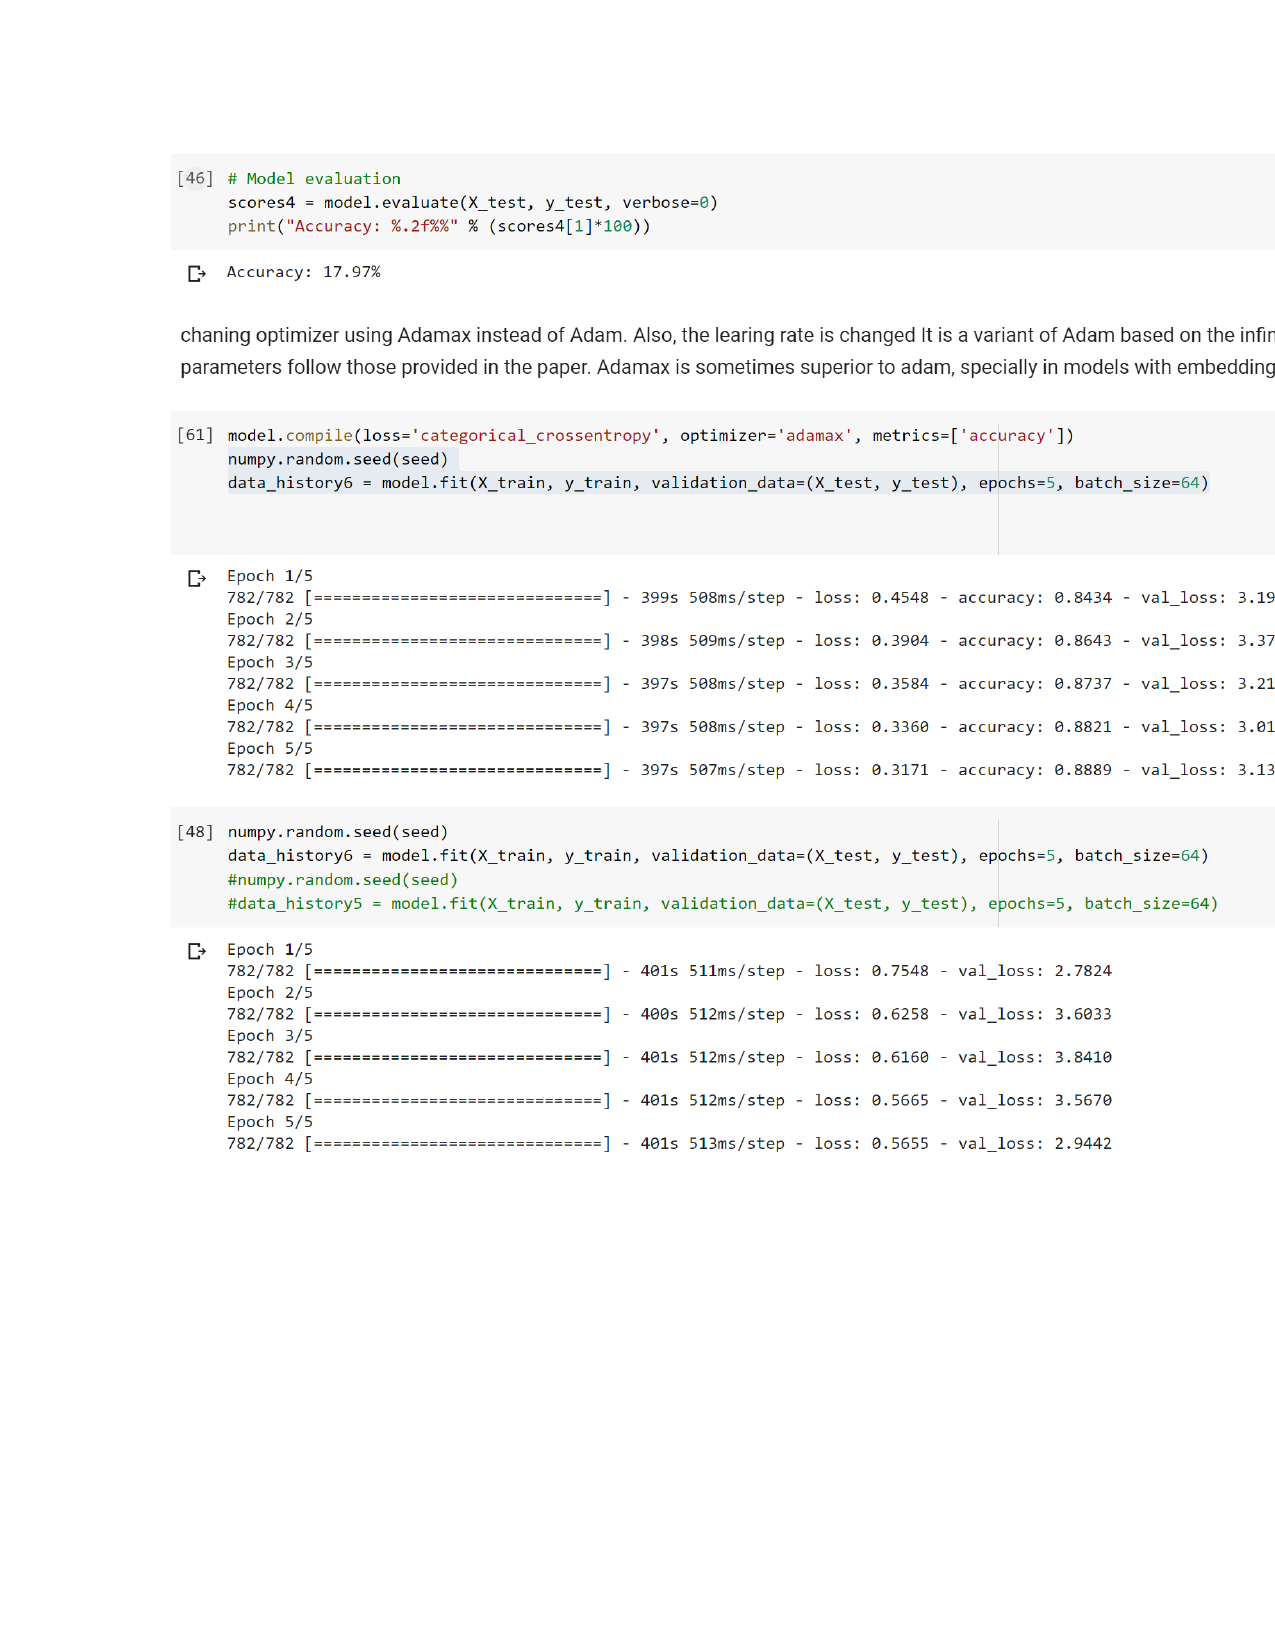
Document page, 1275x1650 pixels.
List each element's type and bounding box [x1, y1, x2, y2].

picture [150, 150, 1275, 1179]
